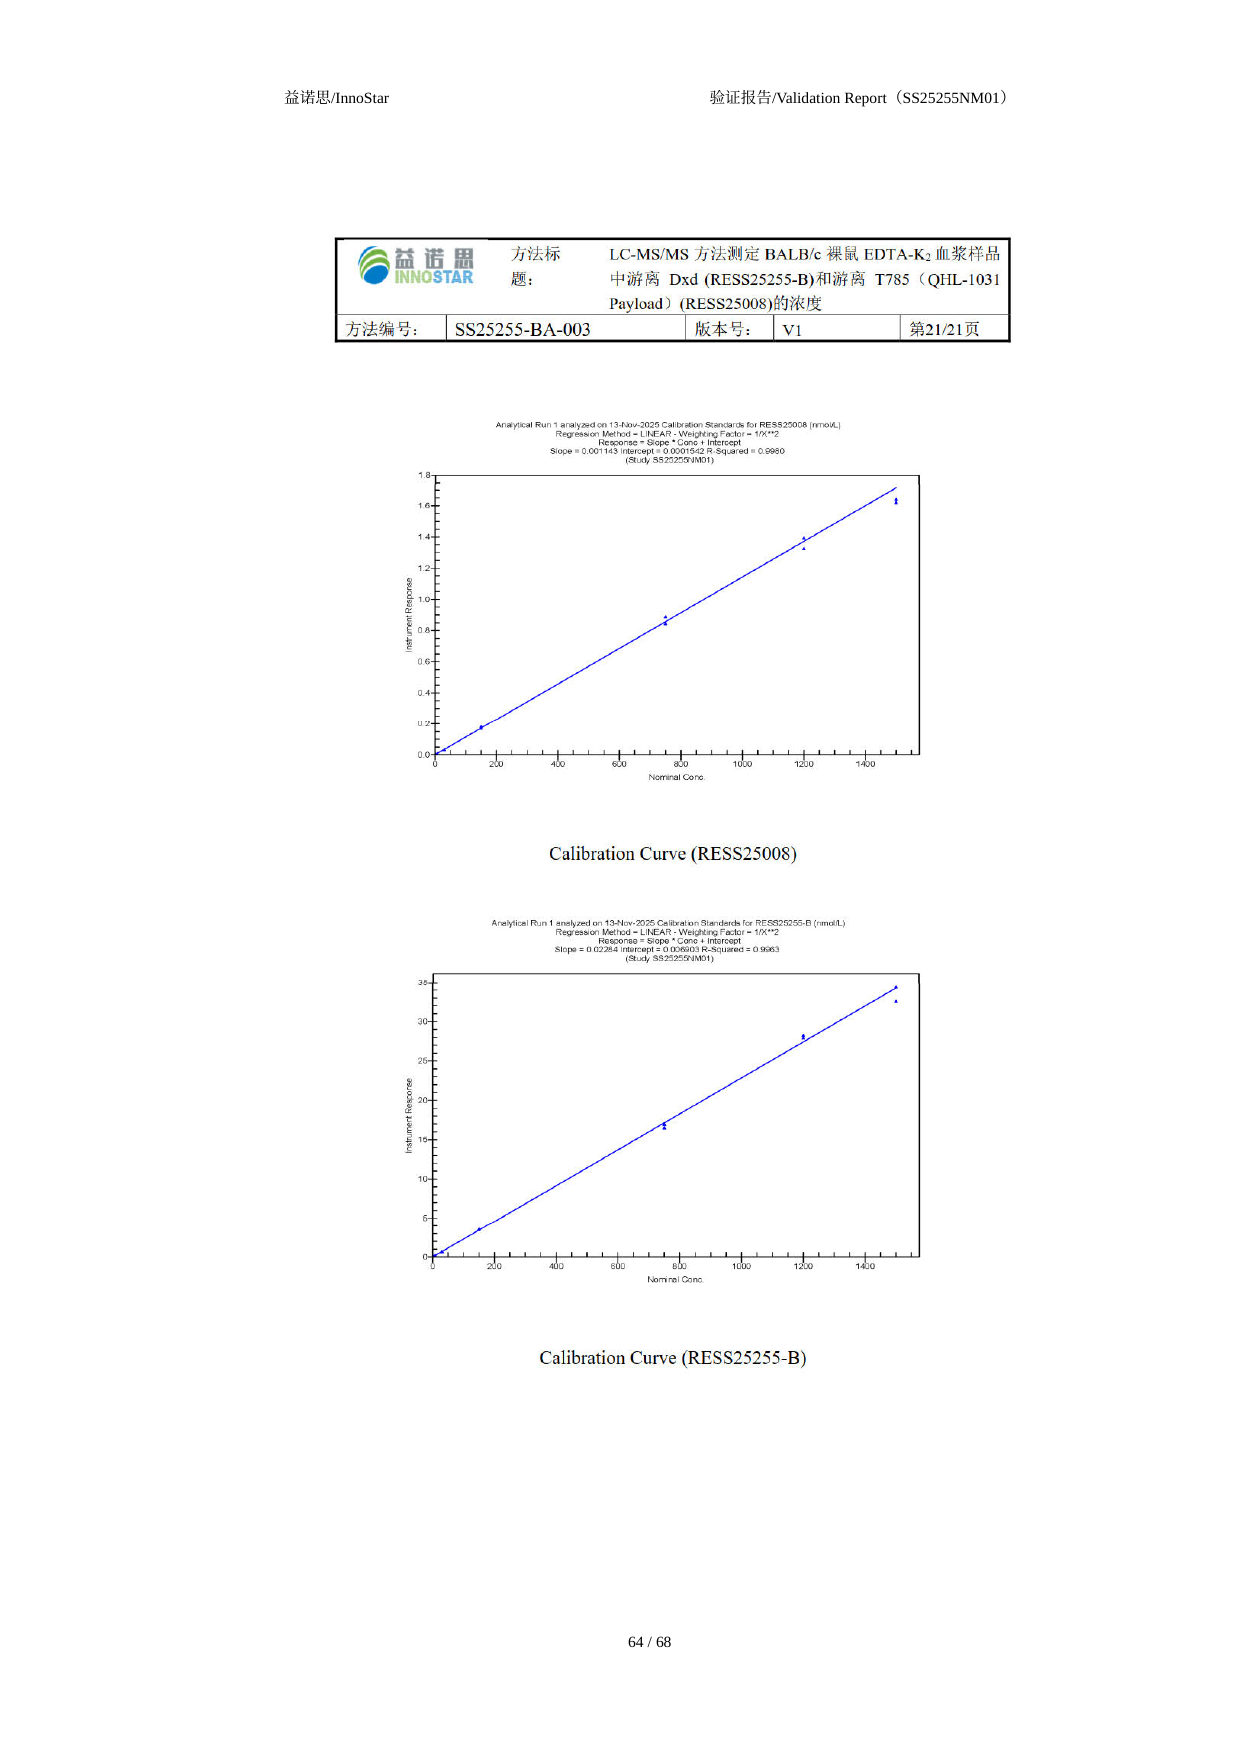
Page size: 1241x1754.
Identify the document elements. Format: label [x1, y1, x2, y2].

picture [177, 147, 1123, 1485]
